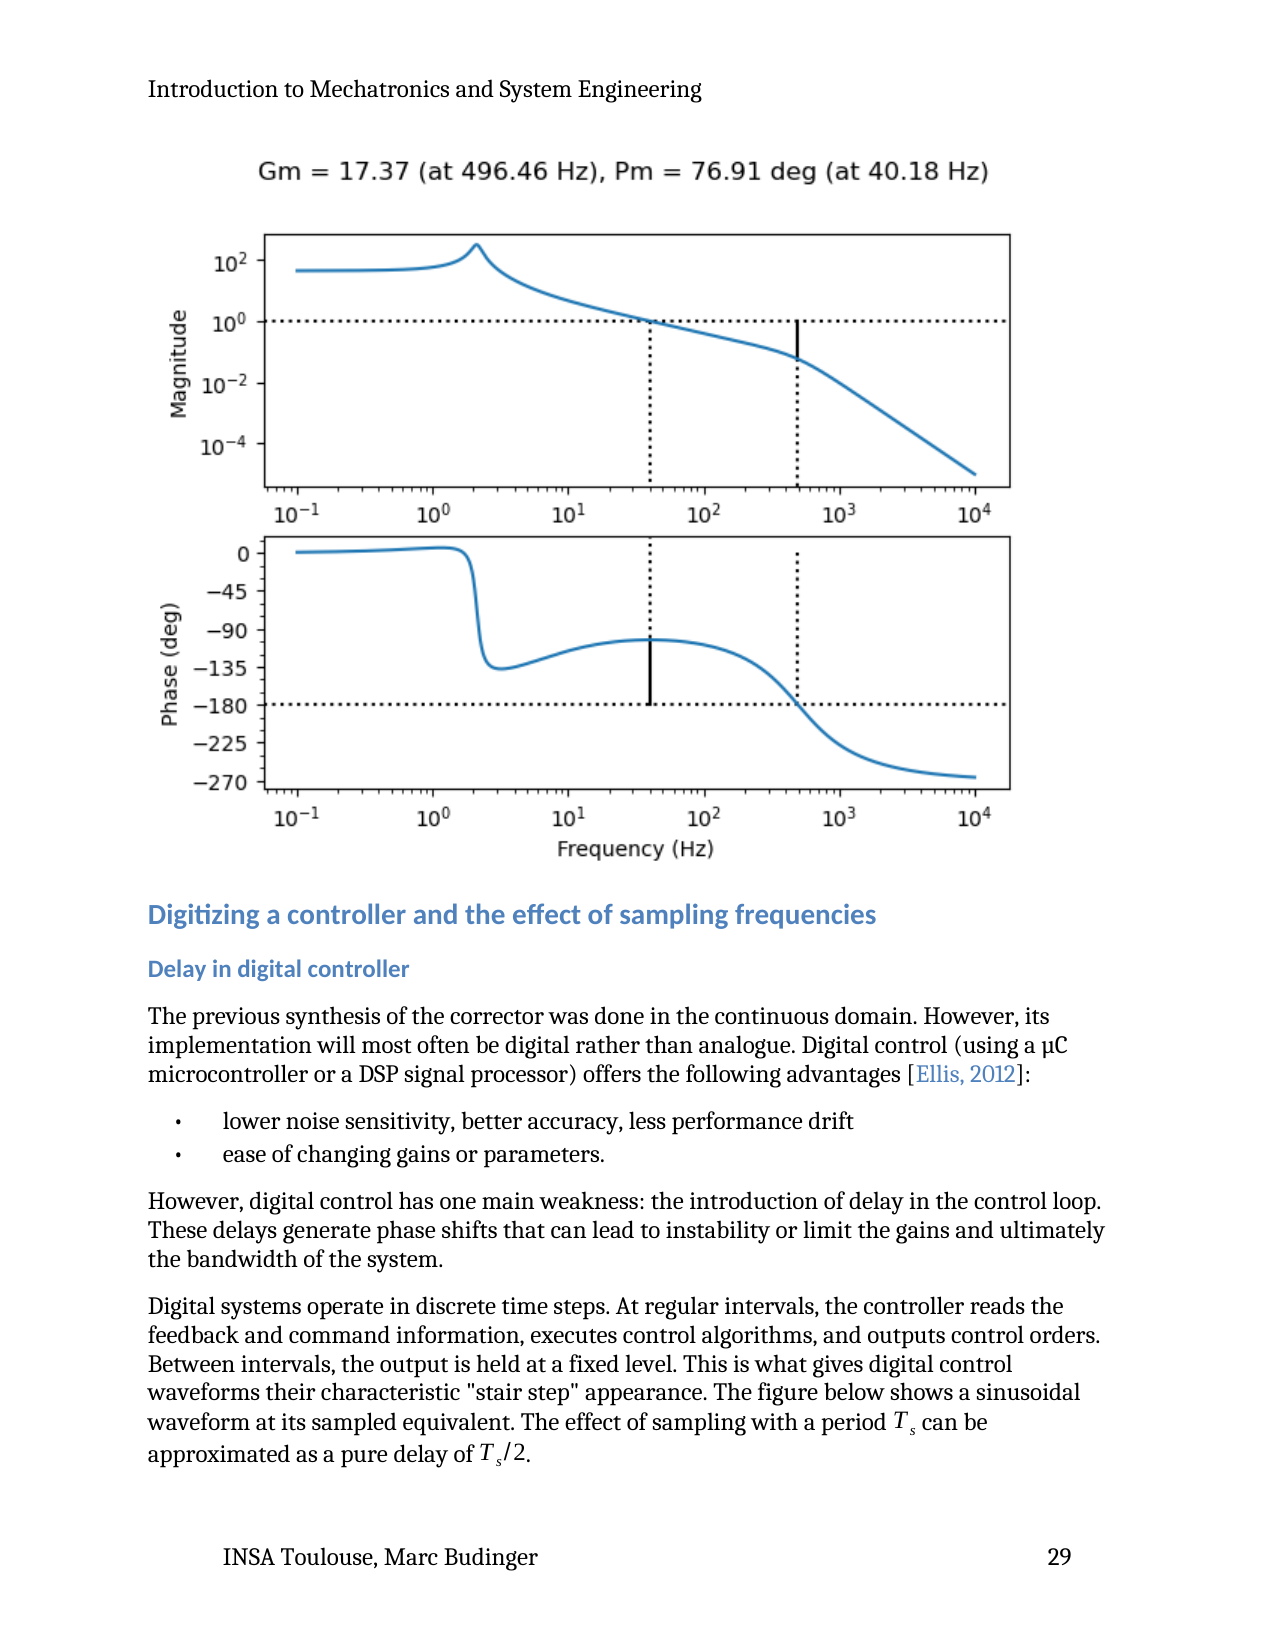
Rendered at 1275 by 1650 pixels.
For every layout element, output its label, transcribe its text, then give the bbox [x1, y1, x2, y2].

list lower noise sensitivity, better accuracy, less performance drift [173, 1107, 1127, 1136]
picture [147, 147, 1023, 876]
text The previous synthesis of the corrector was done in the continuous domain. However, its implementation will most often be digital rather than analogue. Digital control (using a µC microcontroller or a DSP signal processor) offers the following advantages [Ellis, 2012]: [148, 1002, 1127, 1088]
list ease of changing gains or parameters. [173, 1139, 1127, 1168]
text Digital systems operate in discrete time steps. At regular intervals, the controller reads the feedback and command information, executes control algorithms, and outputs control orders. Between intervals, the output is held at a fixed level. This is what gives digital control waveforms their characteristic "stair step" appearance. The figure below shows a sinusoidal waveform at its sampled equivalent. The effect of sampling with a period can be approximated as a pure delay of . [148, 1292, 1127, 1470]
subtitle Digitizing a controller and the effect of sampling frequencies [148, 896, 1127, 932]
subtitle Delay in digital controller [148, 953, 1127, 983]
text However, digital control has one main weakness: the introduction of delay in the control loop. These delays generate phase shifts that can lead to instability or limit the gains and ultimately the bandwidth of the system. [148, 1187, 1127, 1273]
